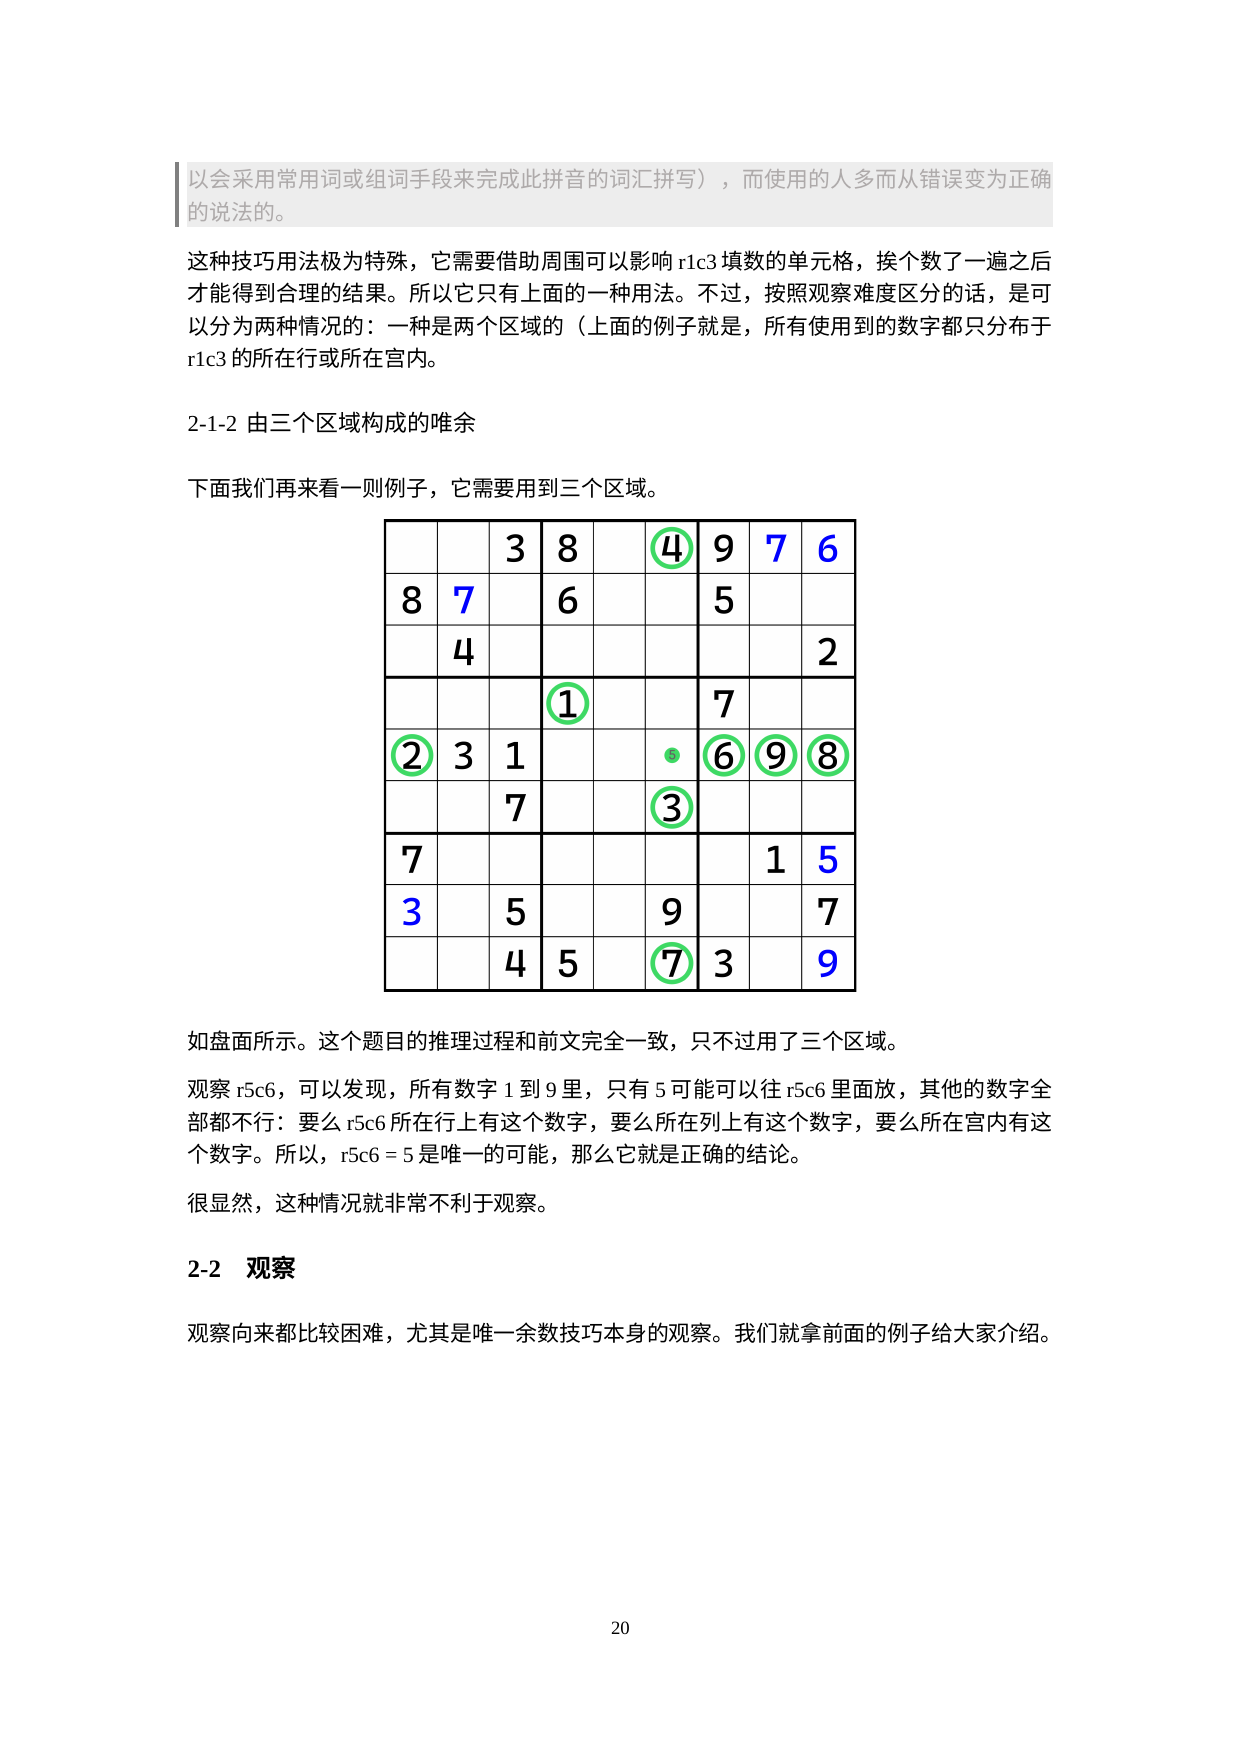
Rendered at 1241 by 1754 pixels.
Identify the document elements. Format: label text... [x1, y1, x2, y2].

picture [383, 519, 857, 992]
text 可以发现，“喂鱼”这个词从发音上就跟“唯余”非常接近。实际上确实如此。喂鱼一词就是因为经常由于输入法打错（“唯余”为数独的术语，一般输入法是不了解术语的，所以会采用常用词或组词手段来完成此拼音的词汇拼写），而使用的人多而从错误变为正确的说法的。 [187, 162, 1053, 227]
subtitle 观察 [187, 1234, 1053, 1299]
text 观察r5c6，可以发现，所有数字1到9里，只有5可能可以往r5c6里面放，其他的数字全部都不行：要么r5c6所在行上有这个数字，要么所在列上有这个数字，要么所在宫内有这个数字。所以，r5c6 = 5是唯一的可能，那么它就是正确的结论。 [187, 1072, 1053, 1169]
text 观察向来都比较困难，尤其是唯一余数技巧本身的观察。我们就拿前面的例子给大家介绍。 [187, 1316, 1053, 1348]
text 下面我们再来看一则例子，它需要用到三个区域。 [187, 471, 1053, 503]
subtitle 由三个区域构成的唯余 [187, 389, 1053, 454]
text 很显然，这种情况就非常不利于观察。 [187, 1186, 1053, 1218]
text 这种技巧用法极为特殊，它需要借助周围可以影响r1c3填数的单元格，挨个数了一遍之后才能得到合理的结果。所以它只有上面的一种用法。不过，按照观察难度区分的话，是可以分为两种情况的：一种是两个区域的（上面的例子就是，所有使用到的数字都只分布于r1c3的所在行或所在宫内。 [187, 243, 1053, 373]
text 如盘面所示。这个题目的推理过程和前文完全一致，只不过用了三个区域。 [187, 1023, 1053, 1056]
